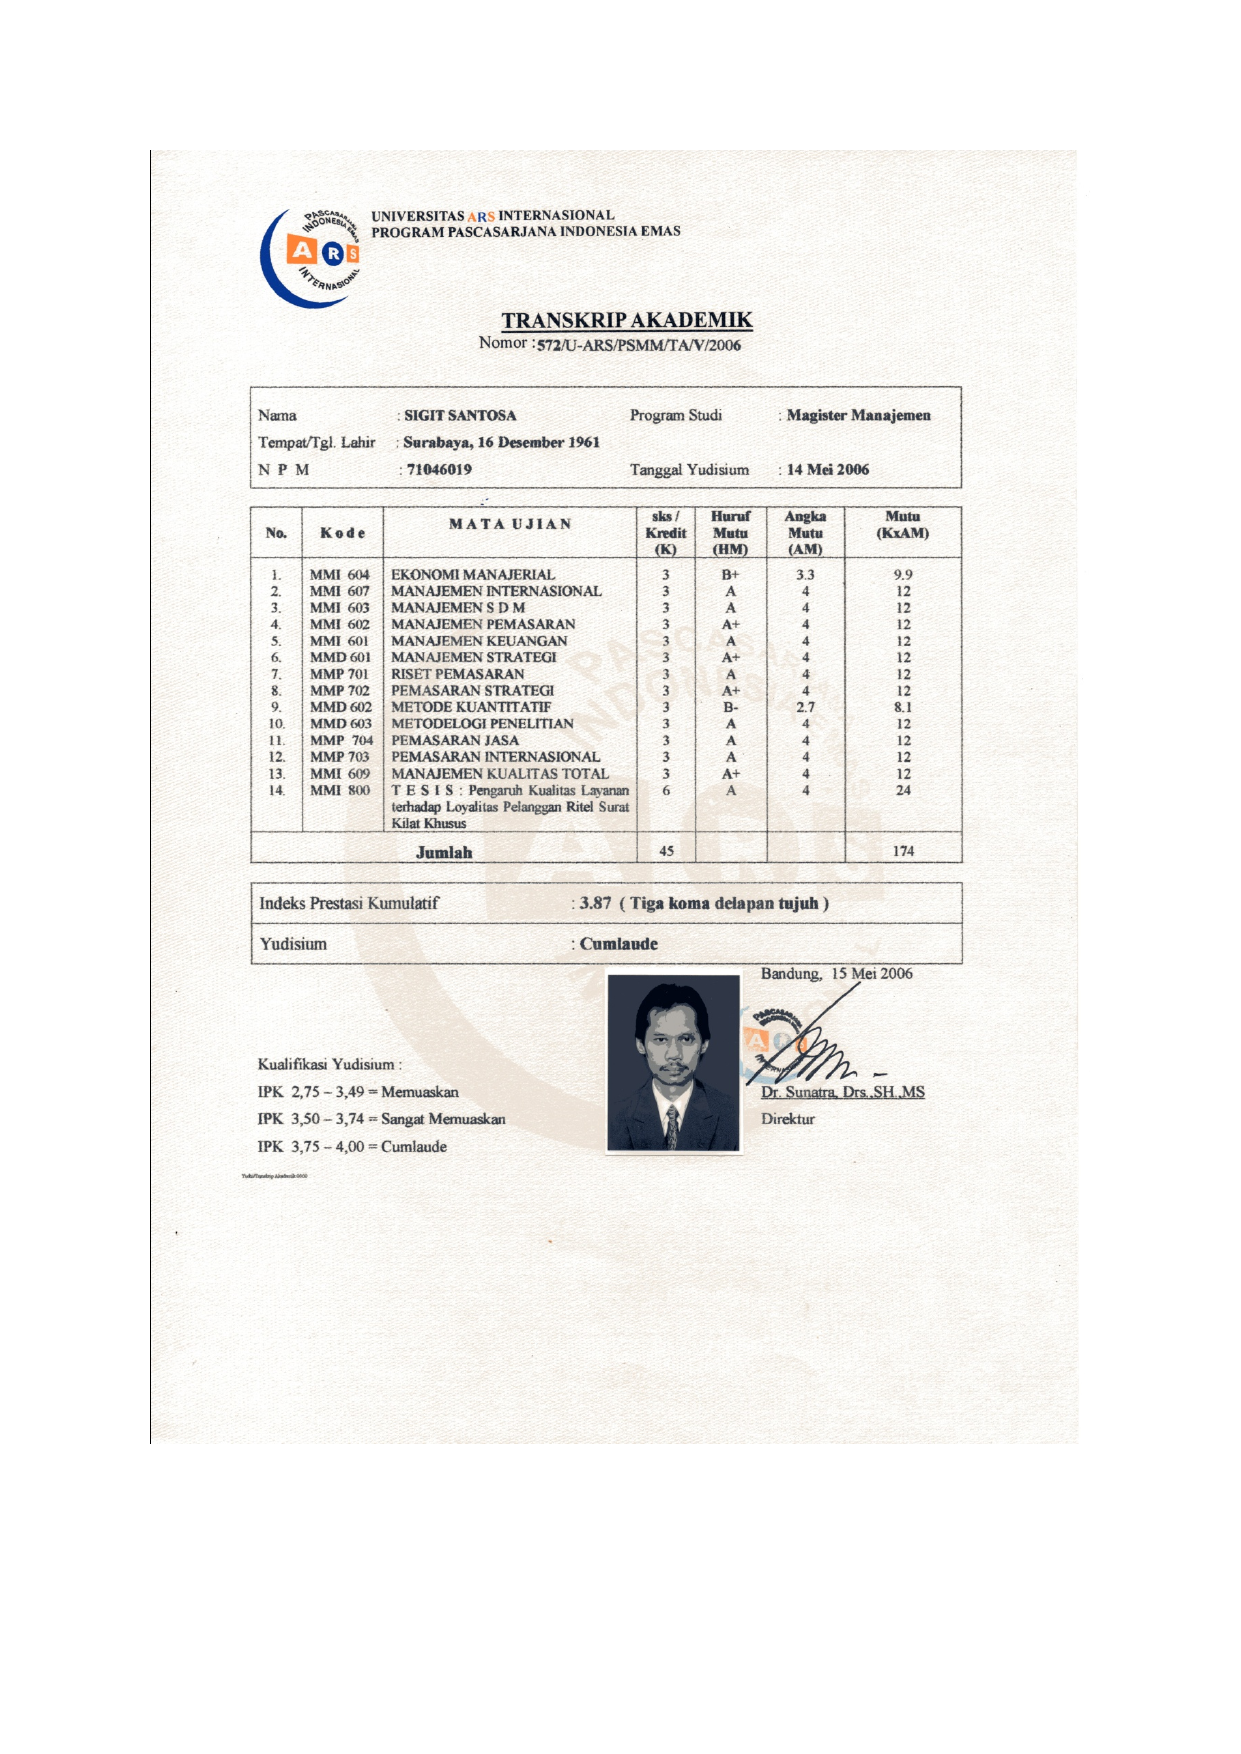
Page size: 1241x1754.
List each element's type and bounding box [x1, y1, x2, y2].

picture [150, 150, 1091, 1444]
